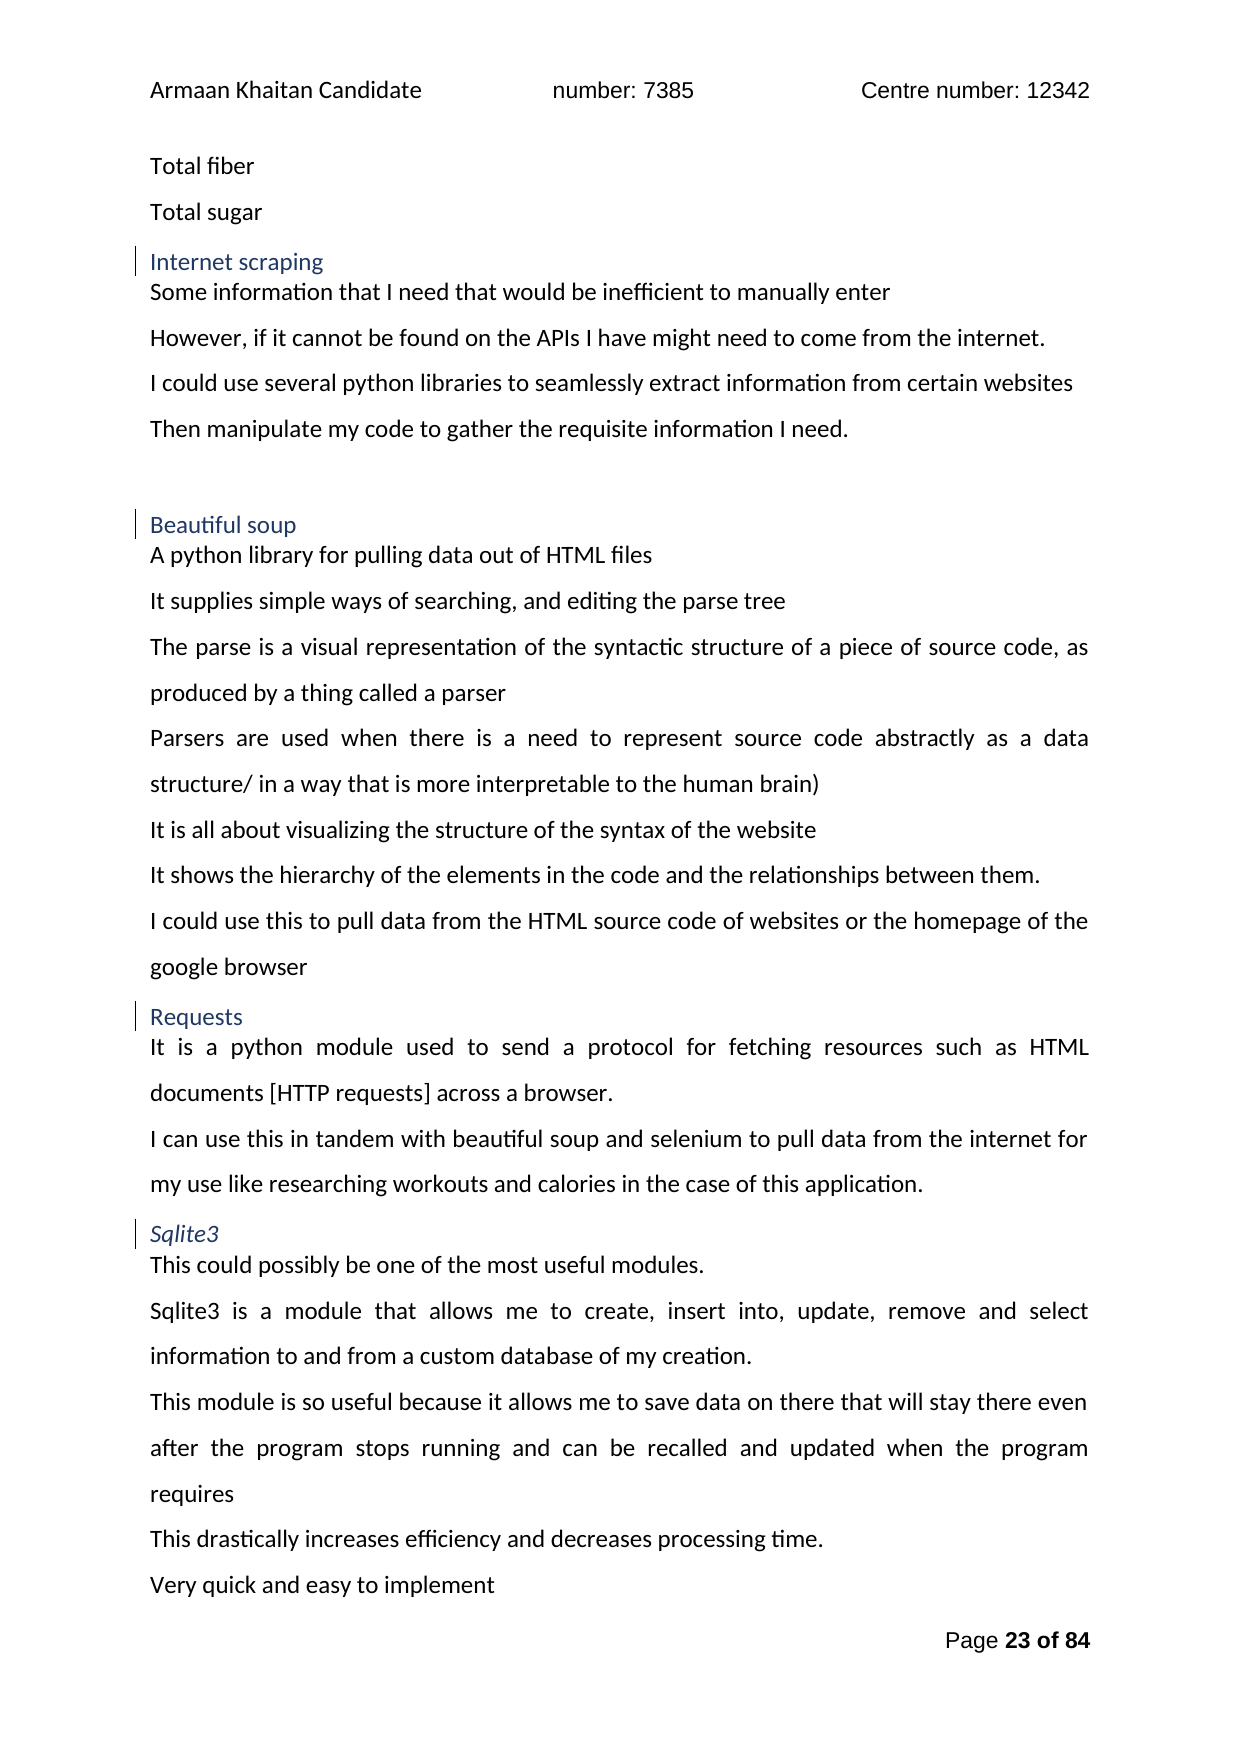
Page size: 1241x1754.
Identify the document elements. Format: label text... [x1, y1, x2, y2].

text This drastically increases efficiency and decreases processing time. [150, 1523, 1090, 1554]
text Very quick and easy to implement [150, 1569, 1090, 1600]
text However, if it cannot be found on the APIs I have might need to come from the internet. [150, 322, 1090, 352]
text This could possibly be one of the most useful modules. [150, 1249, 1090, 1279]
text It supplies simple ways of searching, and editing the parse tree [150, 585, 1090, 616]
text Sqlite3 is a module that allows me to create, insert into, update, remove and select information to and from a custom database of my creation. [150, 1295, 1090, 1371]
text Total sugar [150, 196, 1090, 226]
text A python library for pulling data out of HTML files [150, 539, 1090, 570]
subtitle Internet scraping [150, 246, 1090, 276]
text The parse is a visual representation of the syntactic structure of a piece of source code, as produced by a thing called a parser [150, 631, 1090, 707]
subtitle Beautiful soup [150, 509, 1090, 539]
text It is all about visualizing the structure of the syntax of the website [150, 814, 1090, 844]
text Some information that I need that would be inefficient to manually enter [150, 276, 1090, 307]
text Parsers are used when there is a need to represent source code abstractly as a data structure/ in a way that is more interpretable to the human brain) [150, 722, 1090, 799]
text It is a python module used to send a protocol for fetching resources such as HTML documents [HTTP requests] across a browser. [150, 1031, 1090, 1108]
text I could use several python libraries to seamlessly extract information from certain websites [150, 368, 1090, 398]
subtitle Requests [150, 1001, 1090, 1031]
text It shows the hierarchy of the elements in the code and the relationships between them. [150, 859, 1090, 890]
text This module is so useful because it allows me to save data on there that will stay there even after the program stops running and can be recalled and updated when the program requires [150, 1386, 1090, 1508]
text I could use this to pull data from the HTML source code of websites or the homepage of the google browser [150, 905, 1090, 982]
text I can use this in tandem with beautiful soup and selenium to pull data from the internet for my use like researching workouts and calories in the case of this application. [150, 1123, 1090, 1199]
text Total fiber [150, 150, 1090, 181]
text Then manipulate my code to gather the requisite information I need. [150, 413, 1090, 444]
subtitle Sqlite3 [150, 1218, 1090, 1249]
